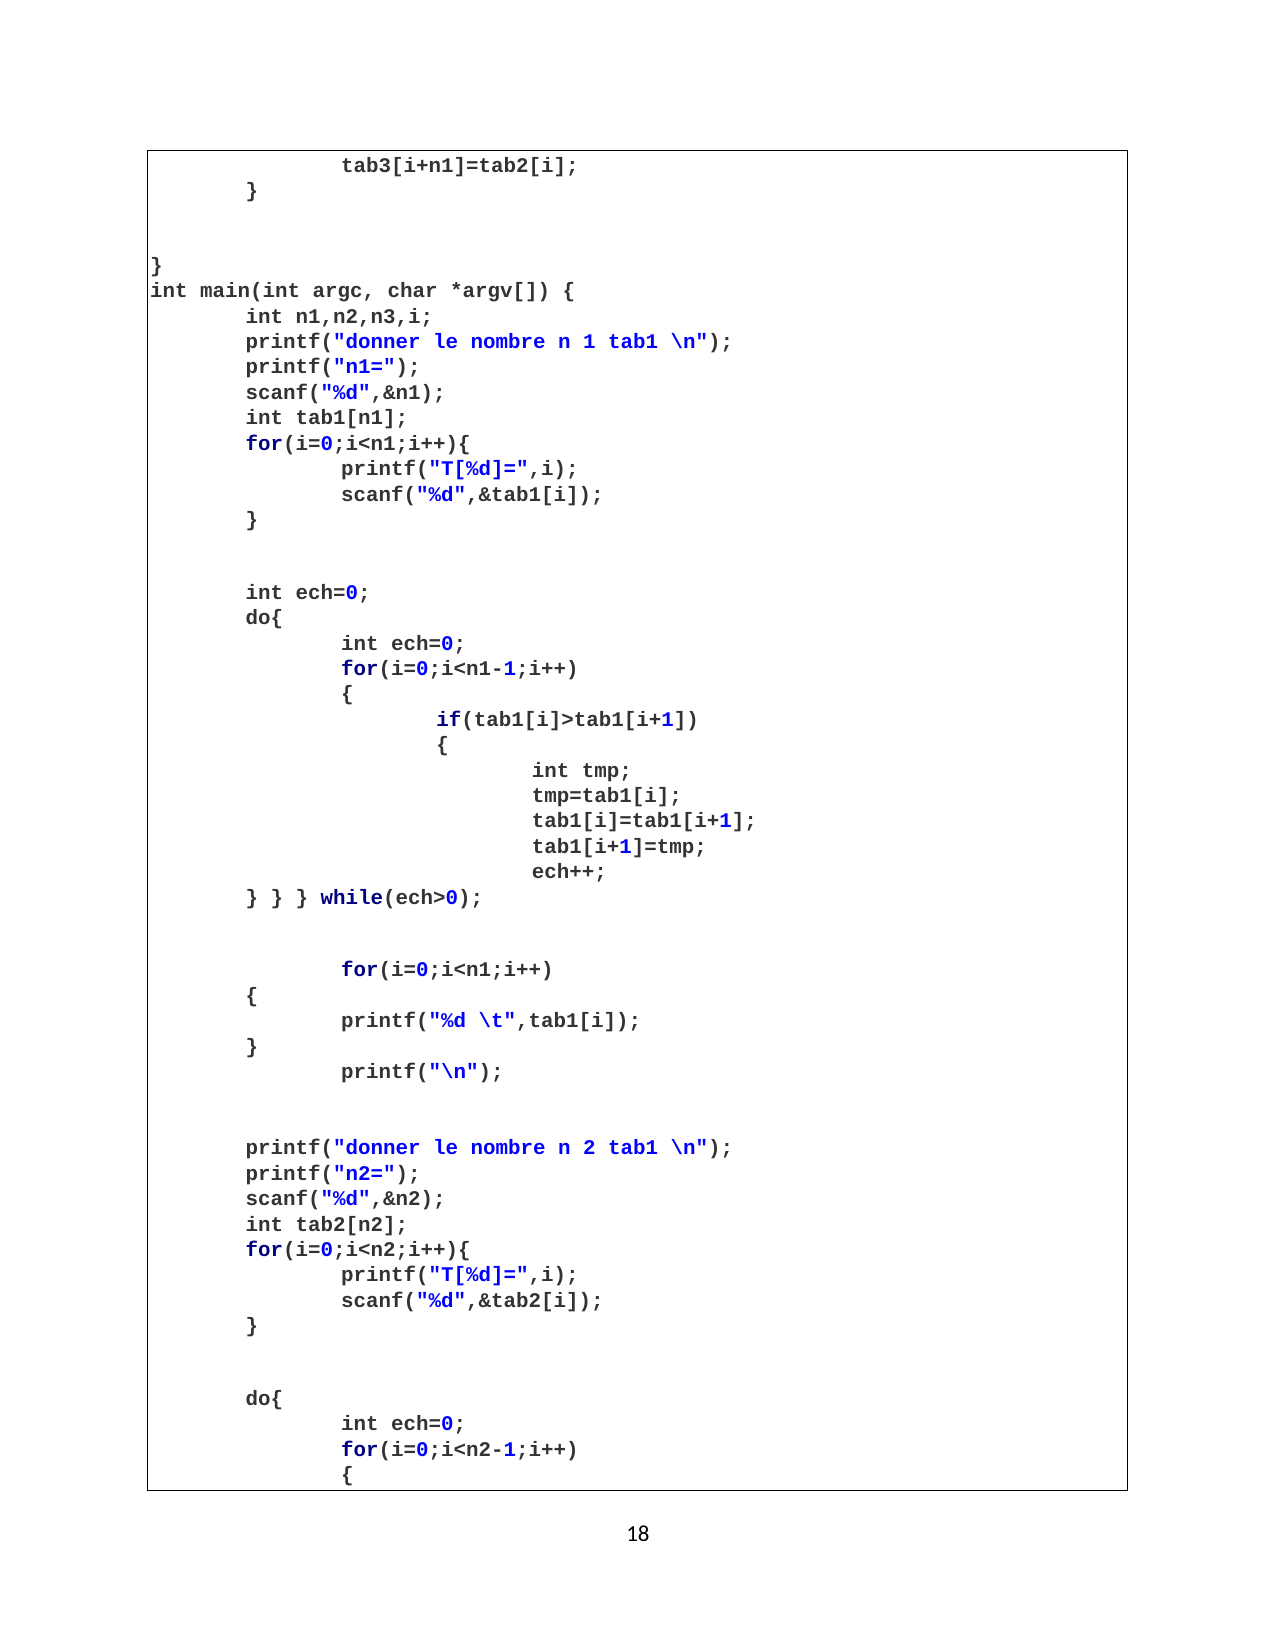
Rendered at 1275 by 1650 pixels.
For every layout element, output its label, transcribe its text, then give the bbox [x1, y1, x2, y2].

text tab1[i+1]=tmp; [150, 834, 1125, 859]
text int tab2[n2]; [150, 1212, 1125, 1237]
text { [150, 732, 1125, 758]
text int tab1[n1]; [150, 406, 1125, 431]
text tab3[i+n1]=tab2[i]; [148, 151, 1127, 178]
text for(i=0;i<n1-1;i++) [150, 656, 1125, 682]
text do{ [150, 605, 1125, 631]
text { [150, 682, 1125, 707]
text for(i=0;i<n2-1;i++) [150, 1437, 1125, 1459]
text printf("T[%d]=",i); [150, 1263, 1125, 1288]
text printf("n1="); [150, 355, 1125, 380]
text { [150, 983, 1125, 1008]
text int n1,n2,n3,i; [150, 304, 1125, 329]
text int main(int argc, char *argv[]) { [150, 278, 1125, 304]
text } [150, 253, 1125, 278]
text } } } while(ech>0); [150, 885, 1125, 910]
text scanf("%d",&n2); [150, 1186, 1125, 1212]
text } [150, 178, 1125, 204]
text scanf("%d",&n1); [150, 380, 1125, 406]
text printf("donner le nombre n 2 tab1 \n"); [150, 1136, 1125, 1161]
text ech++; [150, 859, 1125, 885]
text printf("n2="); [150, 1161, 1125, 1186]
text printf("donner le nombre n 1 tab1 \n"); [150, 329, 1125, 355]
text for(i=0;i<n1;i++) [150, 958, 1125, 983]
text printf("%d \t",tab1[i]); [150, 1008, 1125, 1034]
text int ech=0; [150, 580, 1125, 605]
text scanf("%d",&tab1[i]); [150, 482, 1125, 507]
text int ech=0; [150, 631, 1125, 656]
text { [148, 1459, 1127, 1490]
text scanf("%d",&tab2[i]); [150, 1288, 1125, 1313]
text do{ [150, 1386, 1125, 1412]
text printf("\n"); [150, 1059, 1125, 1085]
text tab1[i]=tab1[i+1]; [150, 809, 1125, 834]
text int ech=0; [150, 1412, 1125, 1437]
text for(i=0;i<n1;i++){ [150, 431, 1125, 456]
text } [150, 1313, 1125, 1339]
text printf("T[%d]=",i); [150, 456, 1125, 482]
text for(i=0;i<n2;i++){ [150, 1237, 1125, 1263]
text if(tab1[i]>tab1[i+1]) [150, 707, 1125, 732]
text int tmp; [150, 758, 1125, 783]
text } [150, 507, 1125, 533]
text } [150, 1034, 1125, 1059]
text tmp=tab1[i]; [150, 783, 1125, 809]
